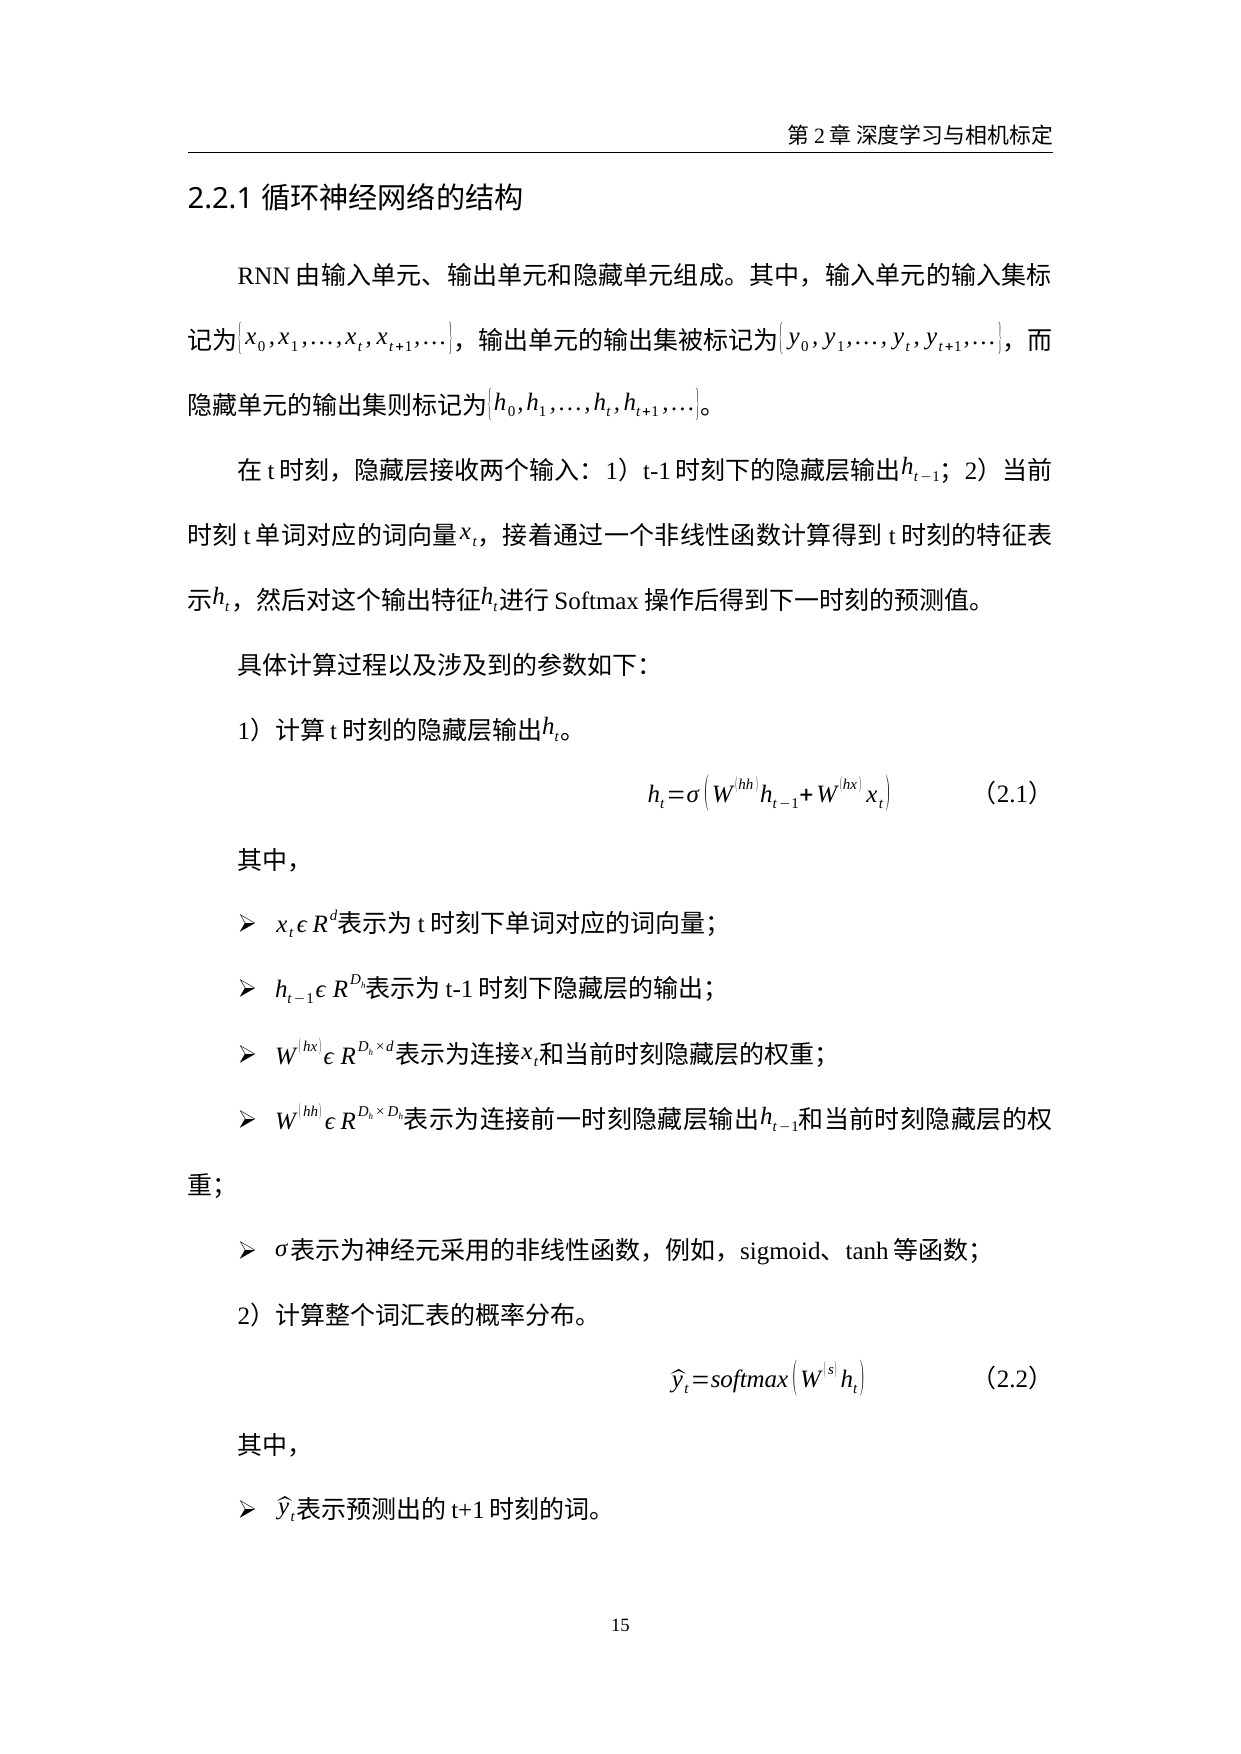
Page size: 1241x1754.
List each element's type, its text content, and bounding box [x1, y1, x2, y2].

text RNN由输入单元、输出单元和隐藏单元组成。其中，输入单元的输入集标记为，输出单元的输出集被标记为，而隐藏单元的输出集则标记为。 [187, 241, 1053, 436]
list 表示为神经元采用的非线性函数，例如，sigmoid、tanh等函数； [187, 1216, 1053, 1281]
text 具体计算过程以及涉及到的参数如下： [187, 631, 1053, 696]
text 2）计算整个词汇表的概率分布。 [187, 1281, 1053, 1346]
list 表示为t时刻下单词对应的词向量； [187, 891, 1053, 956]
text （2.2） [187, 1346, 1053, 1411]
text 其中， [187, 1411, 1053, 1476]
text 在t时刻，隐藏层接收两个输入：1）t-1时刻下的隐藏层输出；2）当前时刻t单词对应的词向量，接着通过一个非线性函数计算得到t时刻的特征表示，然后对这个输出特征进行Softmax操作后得到下一时刻的预测值。 [187, 436, 1053, 631]
text 1）计算t时刻的隐藏层输出。 [187, 696, 1053, 761]
list 表示为t-1时刻下隐藏层的输出； [187, 956, 1053, 1021]
list 表示预测出的t+1时刻的词。 [187, 1476, 1053, 1541]
text （2.1） [187, 761, 1053, 826]
text 其中， [187, 826, 1053, 891]
subtitle 2.2.1 循环神经网络的结构 [187, 164, 1053, 229]
list 表示为连接前一时刻隐藏层输出和当前时刻隐藏层的权重； [187, 1086, 1053, 1216]
list 表示为连接和当前时刻隐藏层的权重； [187, 1021, 1053, 1086]
